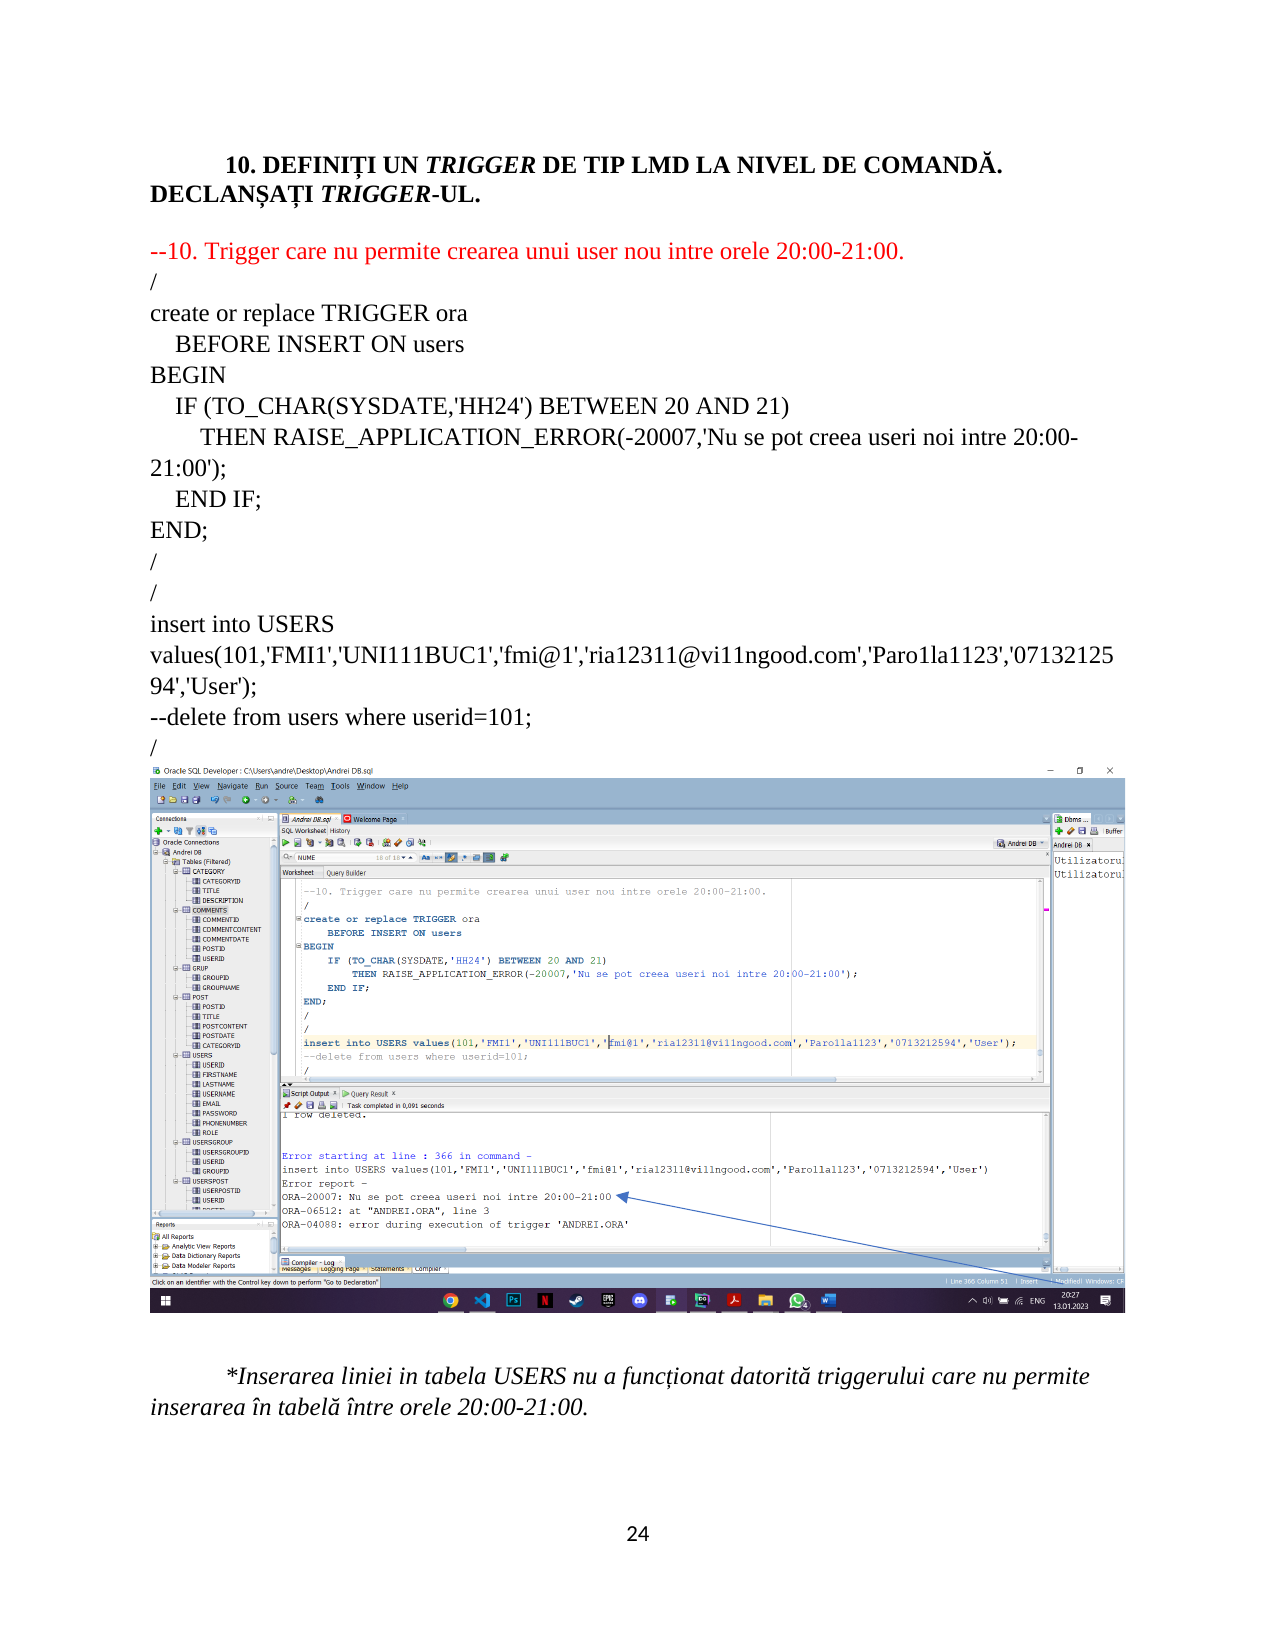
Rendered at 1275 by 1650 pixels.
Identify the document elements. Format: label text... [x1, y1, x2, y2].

text 10. DEFINIȚI UN TRIGGER DE TIP LMD LA NIVEL DE COMANDĂ. DECLANȘAȚI TRIGGER-UL. [150, 150, 1125, 207]
text IF (TO_CHAR(SYSDATE,'HH24') BETWEEN 20 AND 21) [150, 391, 1125, 420]
picture [150, 763, 1125, 1313]
text / [150, 267, 1125, 296]
text END; [150, 516, 1125, 544]
text / [150, 578, 1125, 606]
text *Inserarea liniei in tabela USERS nu a funcționat datorită triggerului care nu permite inserarea în tabelă între orele 20:00-21:00. [150, 1361, 1125, 1421]
text insert into USERS values(101,'FMI1','UNI111BUC1','fmi@1','ria12311@vi11ngood.com','Paro1la1123','0713212594','User'); [150, 609, 1125, 699]
text / [150, 547, 1125, 575]
text create or replace TRIGGER ora [150, 298, 1125, 327]
text BEGIN [150, 360, 1125, 389]
text / [150, 733, 1125, 762]
text --10. Trigger care nu permite crearea unui user nou intre orele 20:00-21:00. [150, 236, 1125, 265]
text END IF; [150, 484, 1125, 513]
text --delete from users where userid=101; [150, 702, 1125, 731]
text BEFORE INSERT ON users [150, 329, 1125, 358]
text THEN RAISE_APPLICATION_ERROR(-20007,'Nu se pot creea useri noi intre 20:00-21:00'); [150, 422, 1125, 482]
